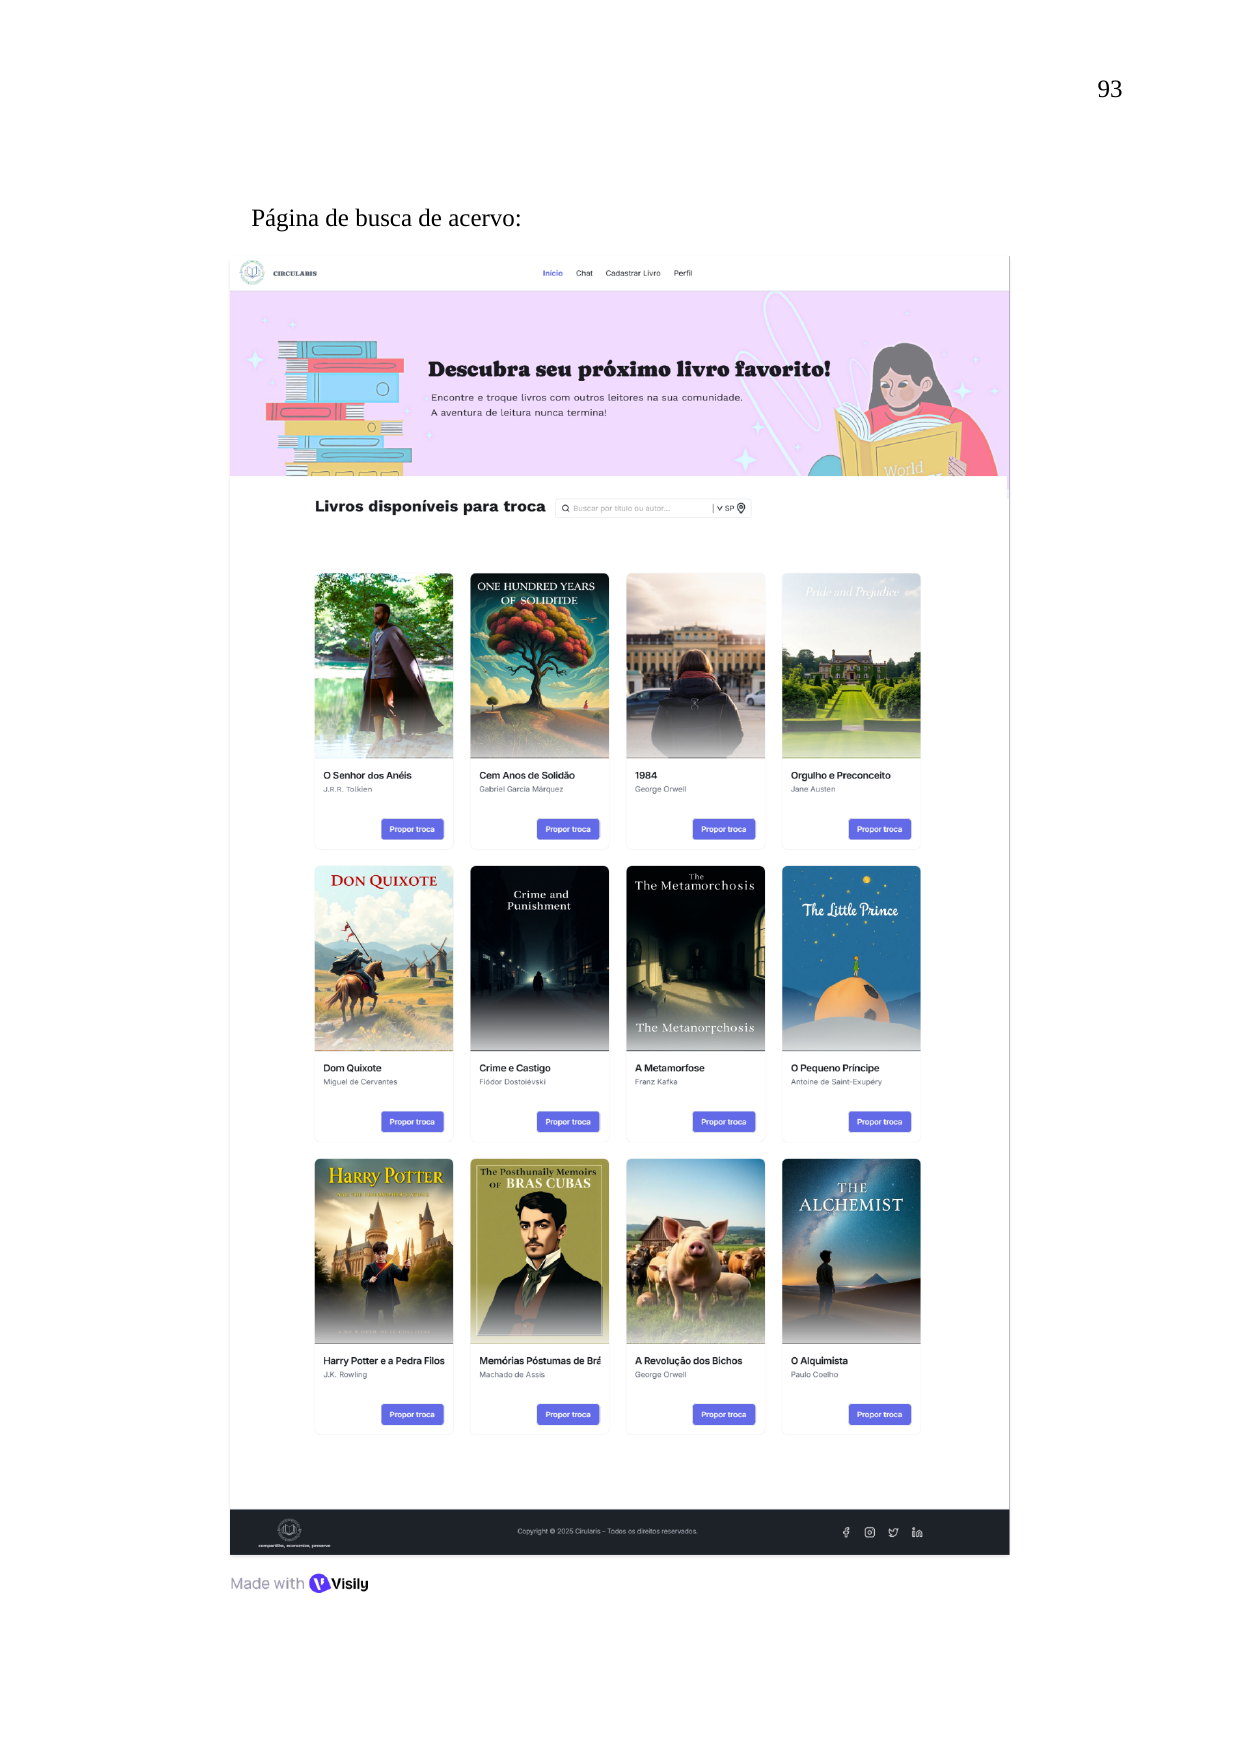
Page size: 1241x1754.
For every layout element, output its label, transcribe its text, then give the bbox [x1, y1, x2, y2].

text Página de busca de acervo: [177, 203, 1122, 232]
picture [217, 243, 1022, 1611]
